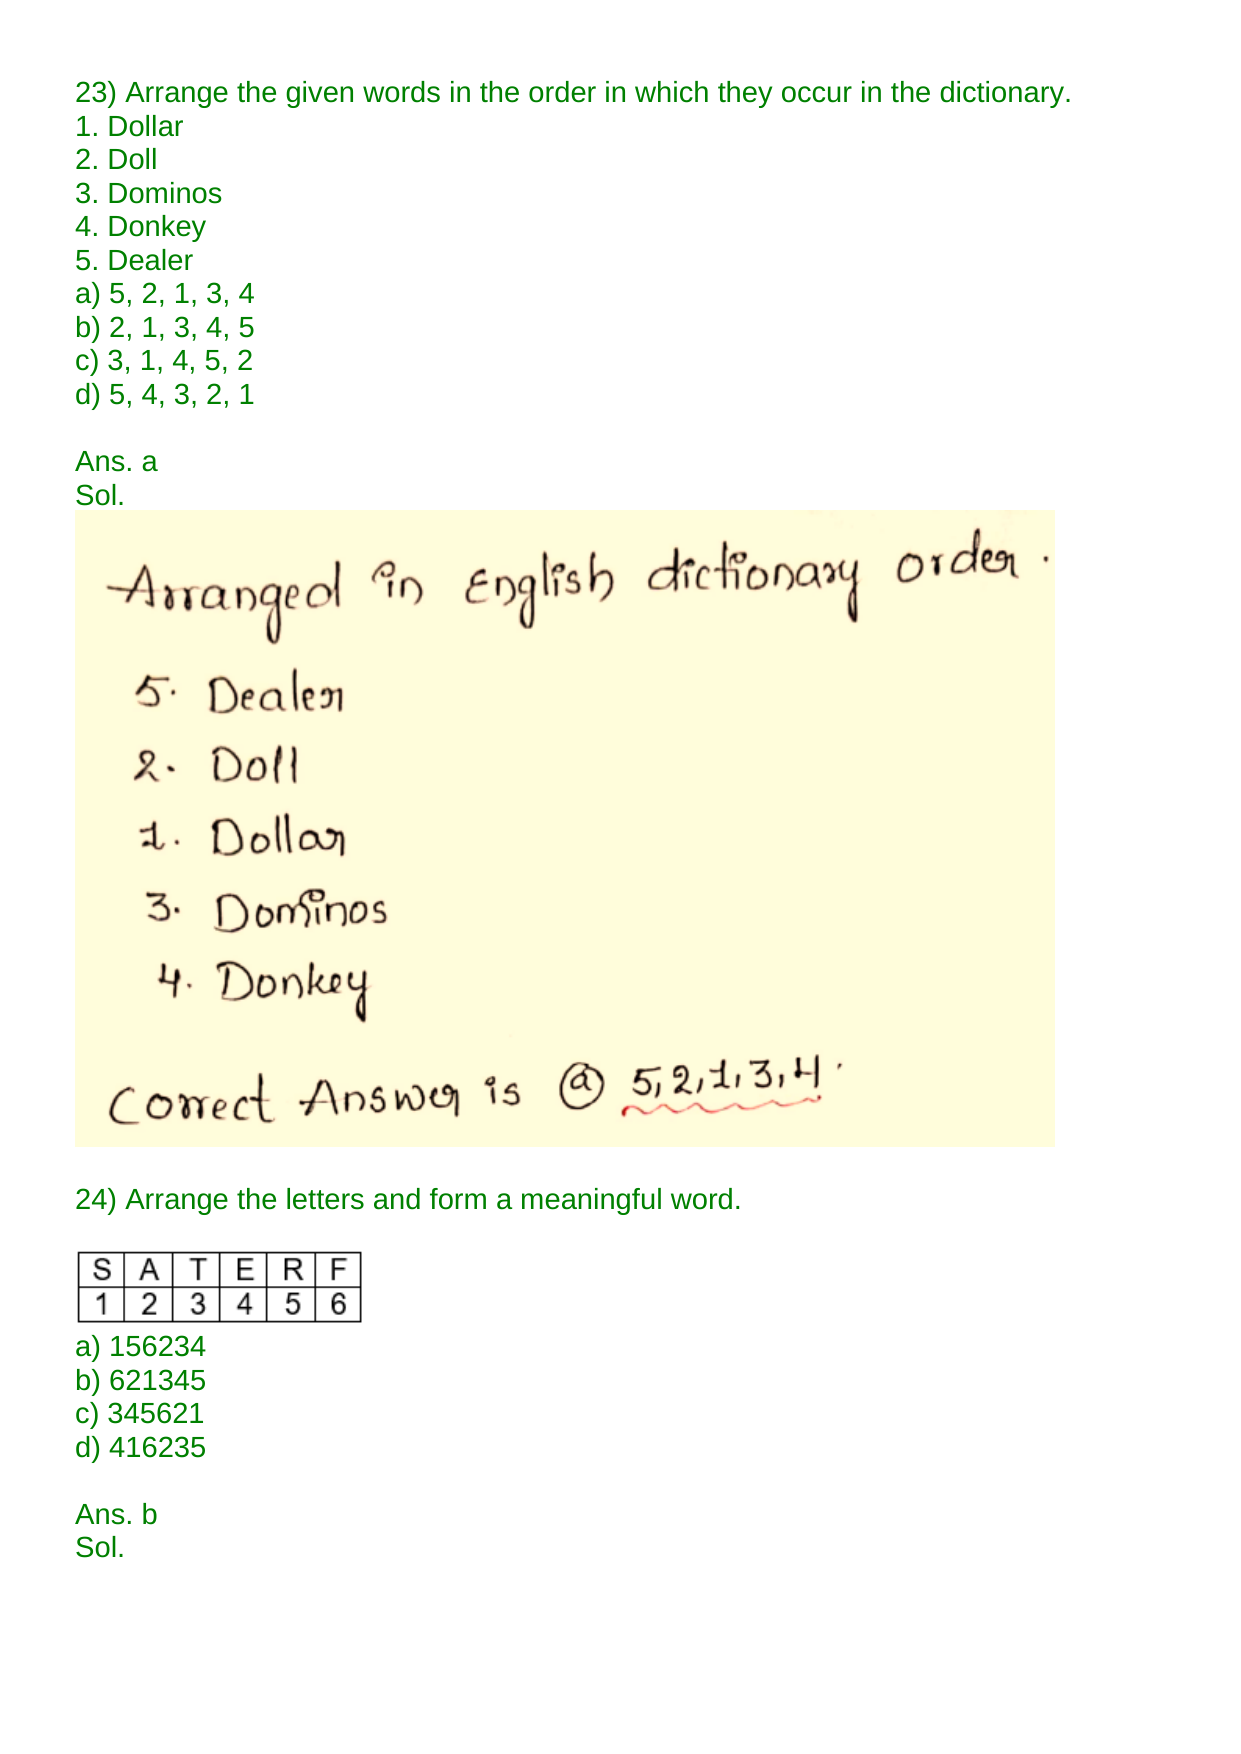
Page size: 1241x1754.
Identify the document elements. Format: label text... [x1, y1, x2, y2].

list a) 156234 [75, 1329, 1165, 1362]
list 23) Arrange the given words in the order in which they occur in the dictionary. [75, 75, 1165, 108]
list 3. Dominos [75, 176, 1165, 209]
list Ans. a [75, 444, 1165, 477]
list 2. Doll [75, 142, 1165, 176]
list Sol. [75, 1530, 1165, 1564]
picture [75, 1249, 368, 1329]
list 1. Dollar [75, 108, 1165, 142]
list 24) Arrange the letters and form a meaningful word. [75, 1182, 1165, 1216]
list b) 2, 1, 3, 4, 5 [75, 310, 1165, 343]
list 5. Dealer [75, 243, 1165, 276]
list a) 5, 2, 1, 3, 4 [75, 276, 1165, 310]
list b) 621345 [75, 1362, 1165, 1396]
list Ans. b [75, 1497, 1165, 1530]
picture [75, 510, 1055, 1147]
list 4. Donkey [75, 209, 1165, 243]
list c) 345621 [75, 1396, 1165, 1429]
list Sol. [75, 477, 1165, 511]
list d) 416235 [75, 1429, 1165, 1463]
list c) 3, 1, 4, 5, 2 [75, 343, 1165, 377]
list d) 5, 4, 3, 2, 1 [75, 377, 1165, 410]
